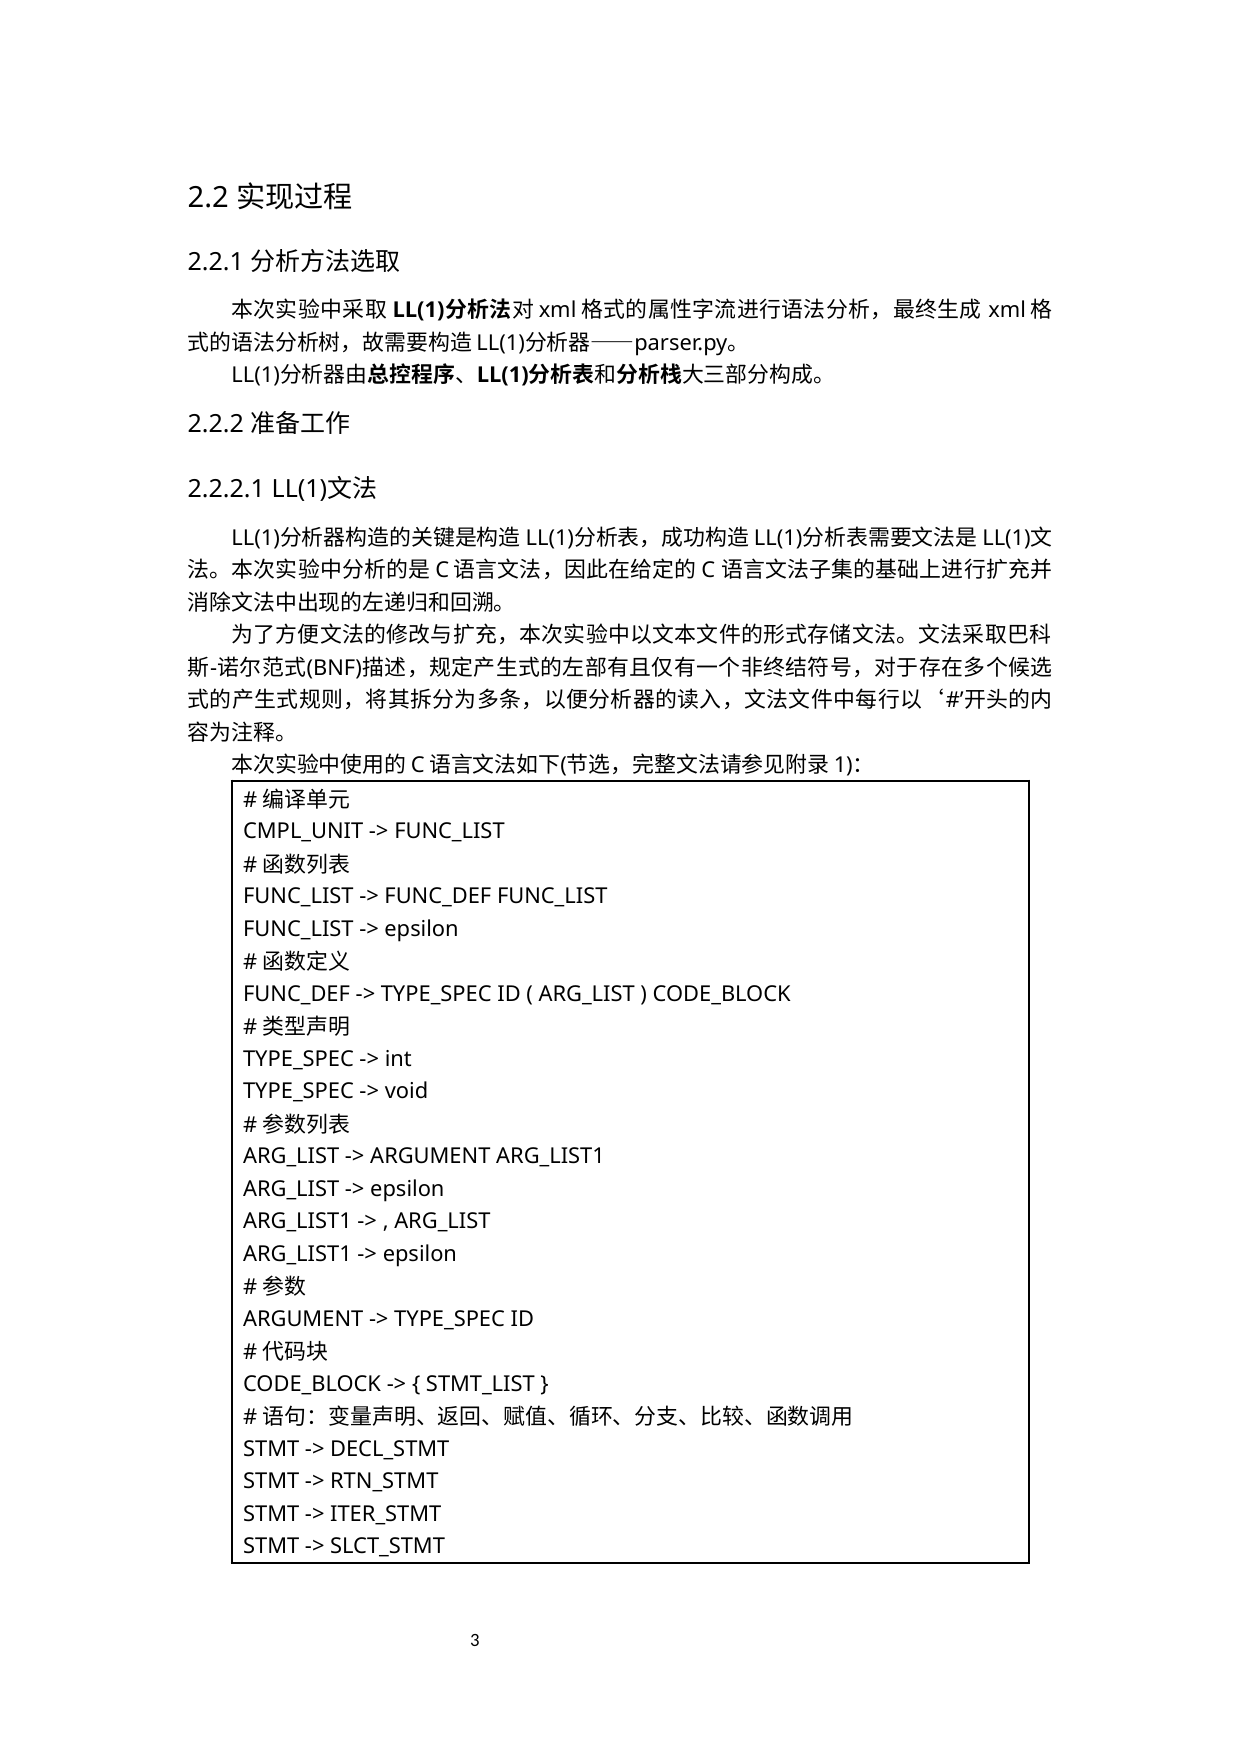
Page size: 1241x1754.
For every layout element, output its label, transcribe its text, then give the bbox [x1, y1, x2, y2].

list 本次实验中使用的C语言文法如下(节选，完整文法请参见附录1)： [187, 747, 1053, 779]
list 本次实验中采取LL(1)分析法对xml格式的属性字流进行语法分析，最终生成xml格式的语法分析树，故需要构造LL(1)分析器——parser.py。 [187, 292, 1053, 357]
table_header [233, 782, 1028, 1562]
list 2.2.2 准备工作 [187, 389, 1053, 454]
list 2.2.2.1 LL(1)文法 [187, 454, 1053, 519]
list 为了方便文法的修改与扩充，本次实验中以文本文件的形式存储文法。文法采取巴科斯-诺尔范式(BNF)描述，规定产生式的左部有且仅有一个非终结符号，对于存在多个候选式的产生式规则，将其拆分为多条，以便分析器的读入，文法文件中每行以‘#’开头的内容为注释。 [187, 617, 1053, 747]
list 2.2 实现过程 [187, 162, 1053, 227]
list LL(1)分析器由总控程序、LL(1)分析表和分析栈大三部分构成。 [187, 357, 1053, 389]
list 2.2.1 分析方法选取 [187, 227, 1053, 292]
list LL(1)分析器构造的关键是构造LL(1)分析表，成功构造LL(1)分析表需要文法是LL(1)文法。本次实验中分析的是C语言文法，因此在给定的C 语言文法子集的基础上进行扩充并消除文法中出现的左递归和回溯。 [187, 519, 1053, 617]
